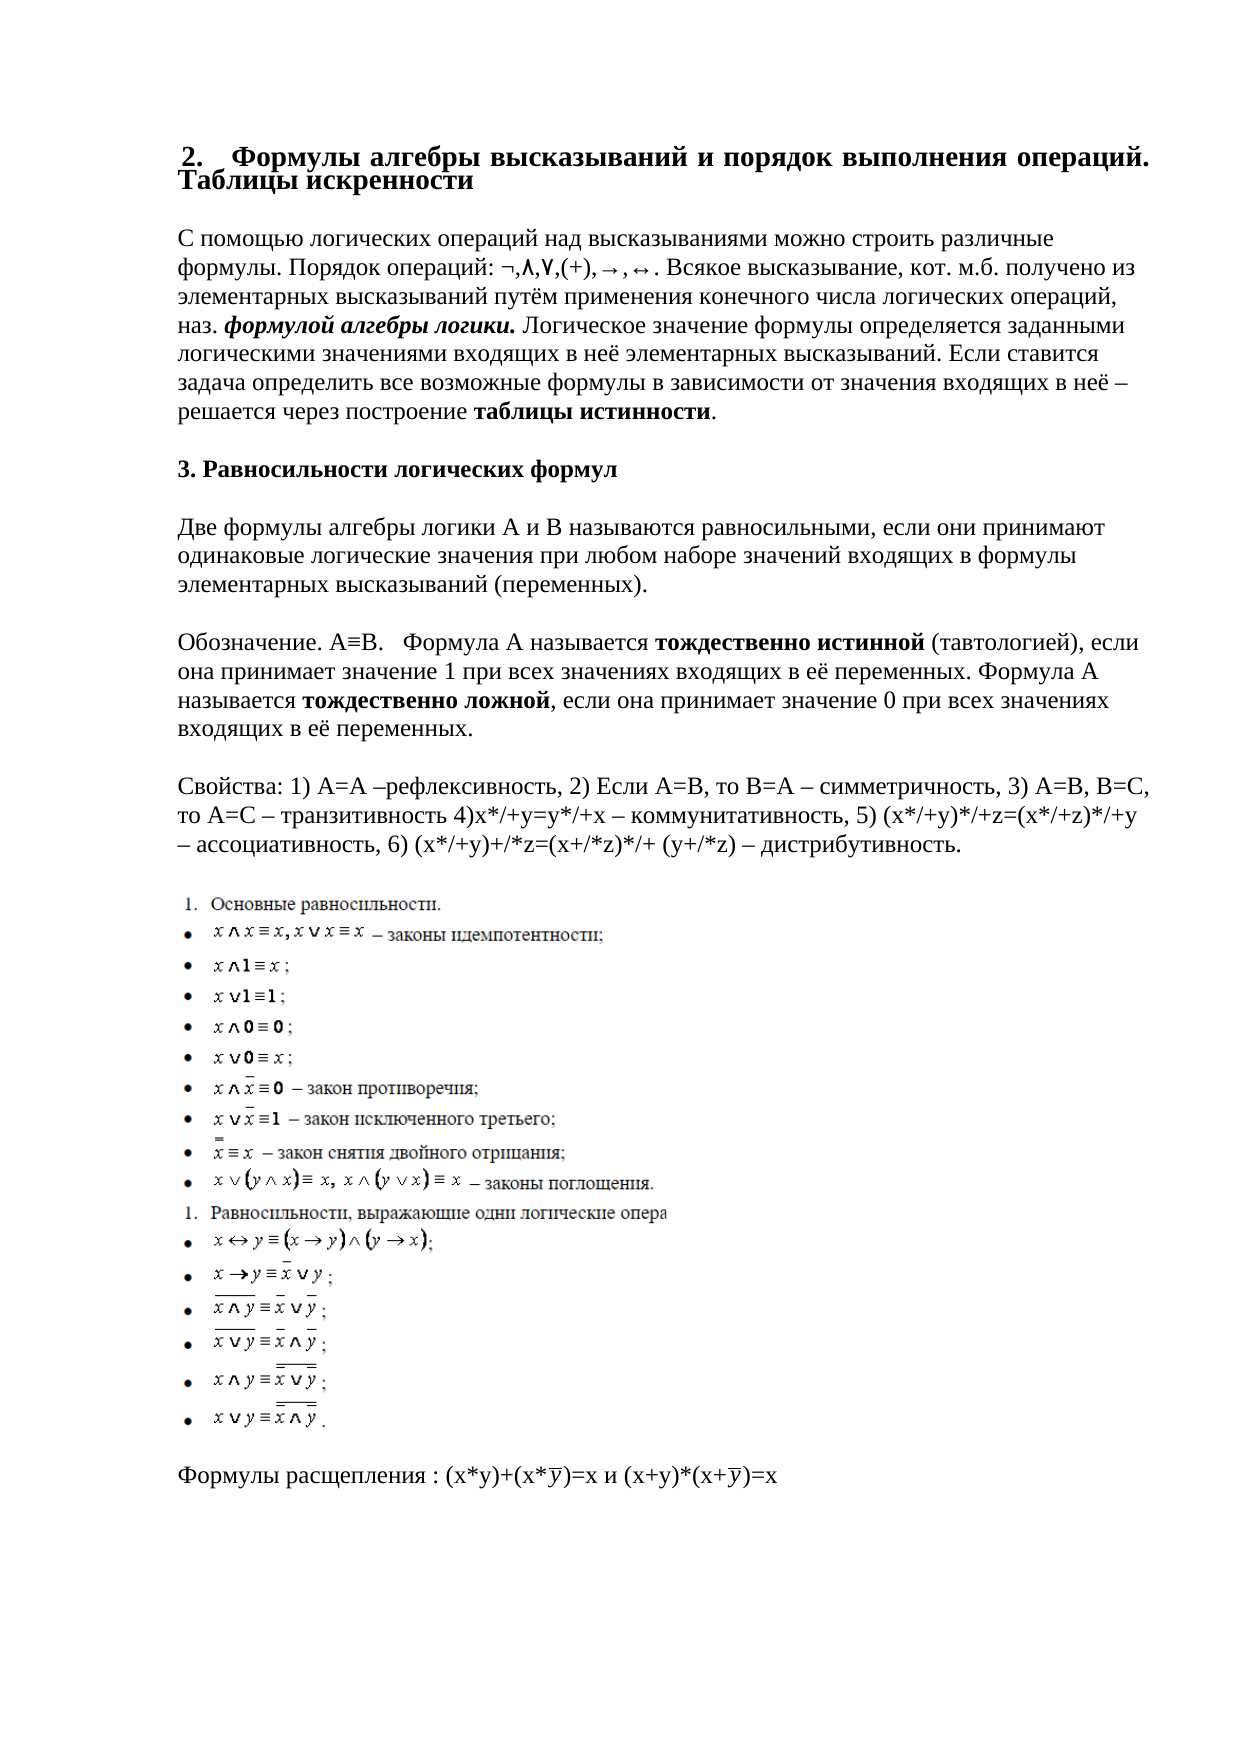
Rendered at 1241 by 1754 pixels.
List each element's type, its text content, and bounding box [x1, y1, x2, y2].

text Две формулы алгебры логики A и B называются равносильными, если они принимают одинаковые логические значения при любом наборе значений входящих в формулы элементарных высказываний (переменных). [177, 512, 1152, 598]
text Свойства: 1) А=А –рефлексивность, 2) Если А=В, то В=А – симметричность, 3) А=В, В=С, то А=С – транзитивность 4)x*/+y=y*/+x – коммунитативность, 5) (x*/+y)*/+z=(x*/+z)*/+y – ассоциативность, 6) (x*/+y)+/*z=(x+/*z)*/+ (y+/*z) – дистрибутивность. [177, 771, 1152, 858]
text С помощью логических операций над высказываниями можно строить различные формулы. Порядок операций: ¬,٨,٧,(+),→,↔. Всякое высказывание, кот. м.б. получено из элементарных высказываний путём применения конечного числа логических операций, наз. формулой алгебры логики. Логическое значение формулы определяется заданными логическими значениями входящих в неё элементарных высказываний. Если ставится задача определить все возможные формулы в зависимости от значения входящих в неё – решается через построение таблицы истинности. [177, 223, 1152, 425]
text 2. Формулы алгебры высказываний и порядок выполнения операций. Таблицы искренности [125, 147, 1152, 194]
text Формулы расщепления : (x*y)+(x*)=x и (x+y)*(x+)=x [177, 1460, 1152, 1489]
text 3. Равносильности логических формул [177, 454, 1152, 483]
picture [177, 886, 667, 1431]
text Обозначение. A≡B. Формула A называется тождественно истинной (тавтологией), если она принимает значение 1 при всех значениях входящих в её переменных. Формула A называется тождественно ложной, если она принимает значение 0 при всех значениях входящих в её переменных. [177, 627, 1152, 742]
